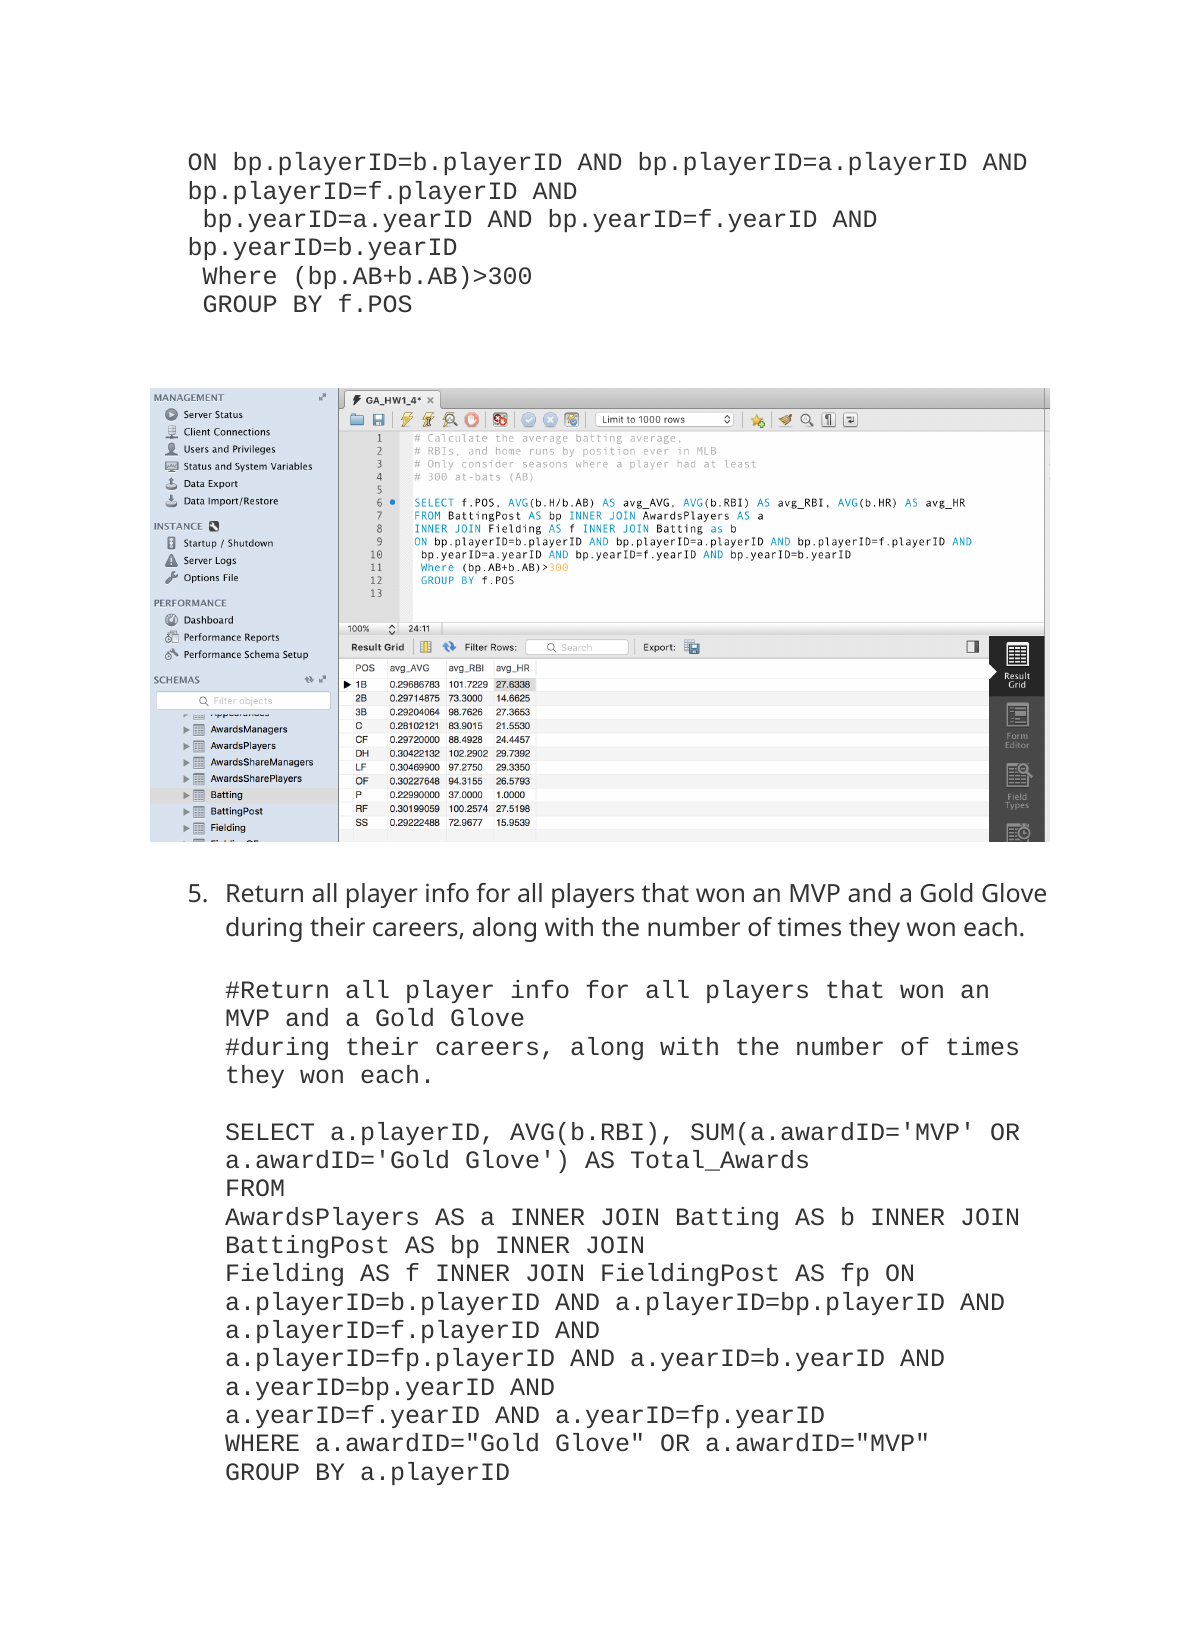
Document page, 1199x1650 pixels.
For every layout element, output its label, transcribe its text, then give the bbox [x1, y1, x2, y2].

text bp.yearID=a.yearID AND bp.yearID=f.yearID AND bp.yearID=b.yearID [187, 207, 1049, 263]
text a.yearID=f.yearID AND a.yearID=fp.yearID [225, 1402, 1049, 1431]
text a.playerID=b.playerID AND a.playerID=bp.playerID AND a.playerID=f.playerID AND [225, 1289, 1049, 1346]
text GROUP BY a.playerID [225, 1459, 1049, 1487]
text WHERE a.awardID="Gold Glove" OR a.awardID="MVP" [225, 1431, 1049, 1459]
picture [150, 388, 1050, 842]
text GROUP BY f.POS [187, 292, 1049, 320]
text AwardsPlayers AS a INNER JOIN Batting AS b INNER JOIN BattingPost AS bp INNER JOIN [225, 1204, 1049, 1261]
text SELECT a.playerID, AVG(b.RBI), SUM(a.awardID='MVP' OR a.awardID='Gold Glove') AS Total_Awards [225, 1119, 1049, 1176]
text #Return all player info for all players that won an MVP and a Gold Glove [225, 977, 1049, 1034]
list Return all player info for all players that won an MVP and a Gold Glove during their careers, along with the number of times they won each. [187, 875, 1049, 943]
text a.playerID=fp.playerID AND a.yearID=b.yearID AND a.yearID=bp.yearID AND [225, 1346, 1049, 1402]
text ON bp.playerID=b.playerID AND bp.playerID=a.playerID AND bp.playerID=f.playerID AND [187, 150, 1049, 207]
text Where (bp.AB+b.AB)>300 [187, 263, 1049, 292]
text #during their careers, along with the number of times they won each. [225, 1034, 1049, 1091]
text Fielding AS f INNER JOIN FieldingPost AS fp ON [225, 1261, 1049, 1289]
text FROM [225, 1176, 1049, 1204]
